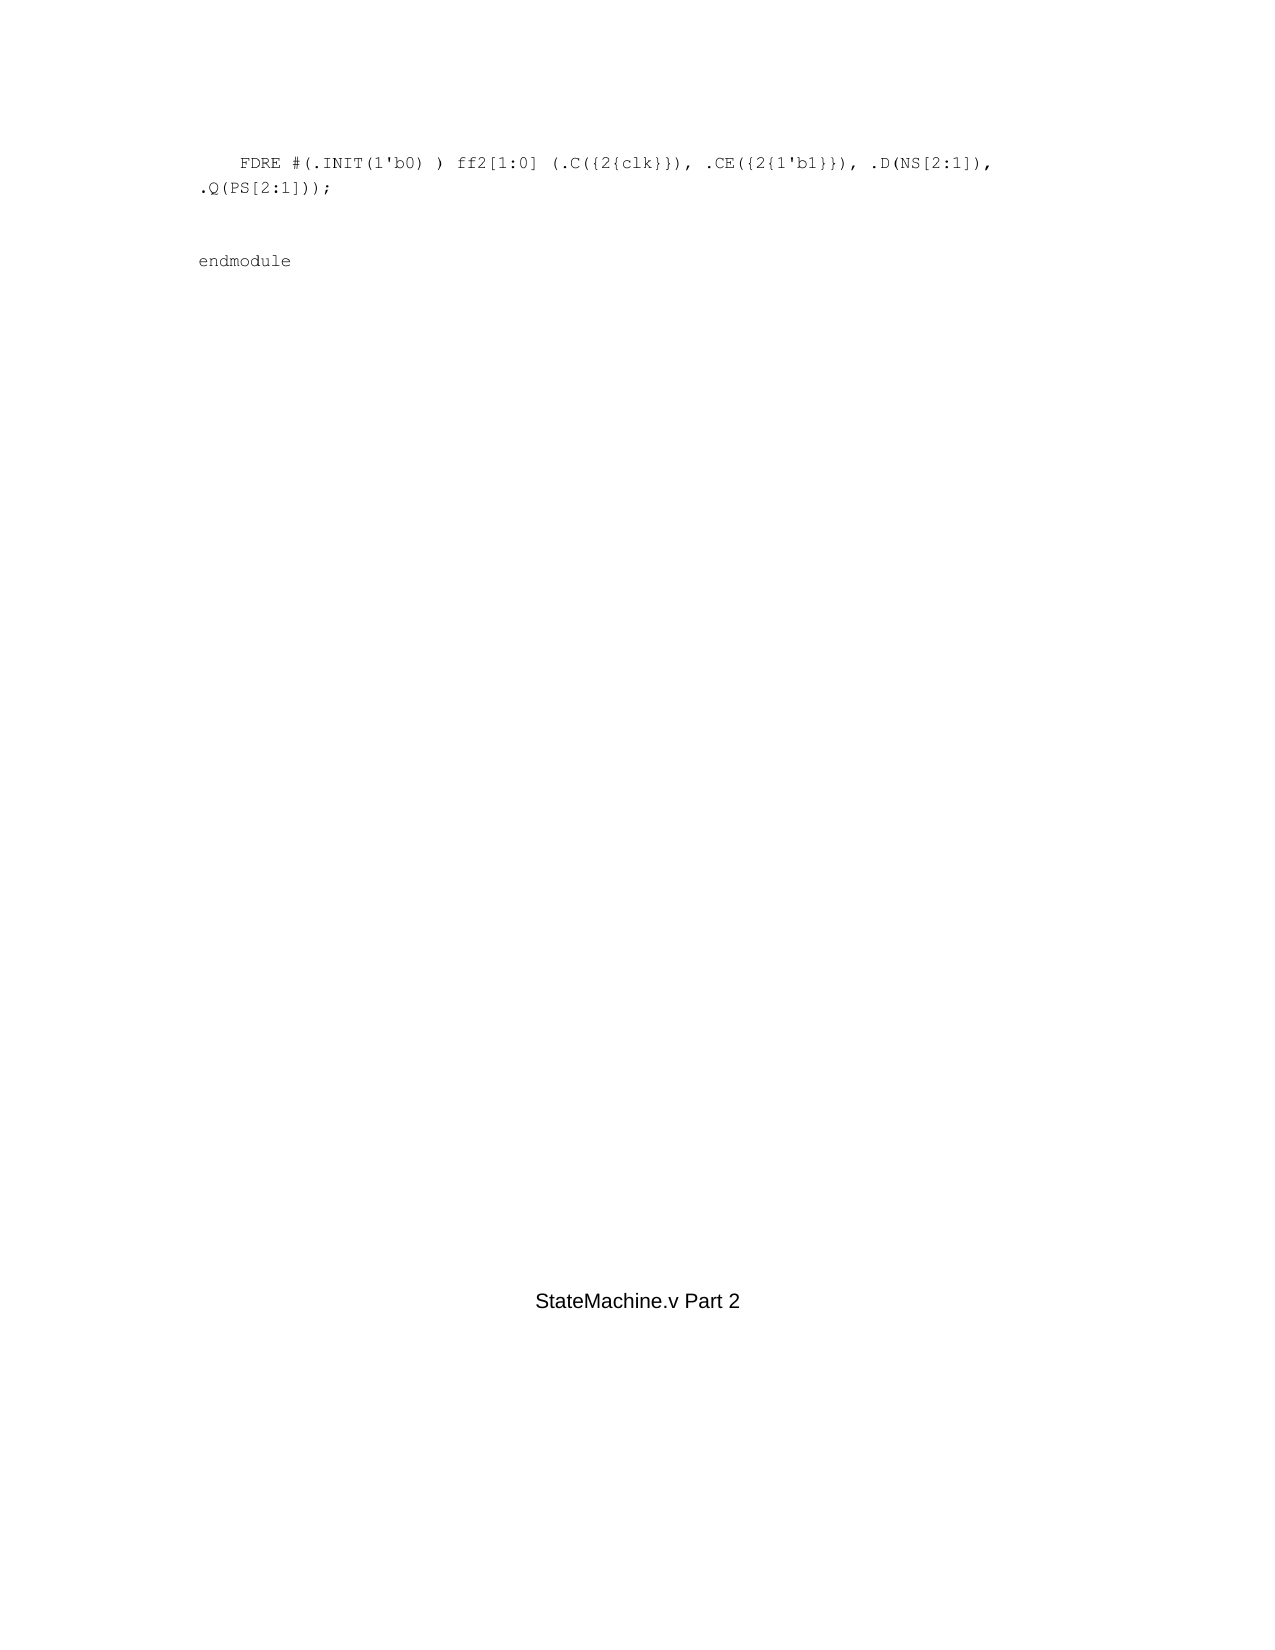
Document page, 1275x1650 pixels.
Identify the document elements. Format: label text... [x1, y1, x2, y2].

picture [198, 150, 1077, 1289]
text StateMachine.v Part 2 [150, 1289, 1125, 1313]
